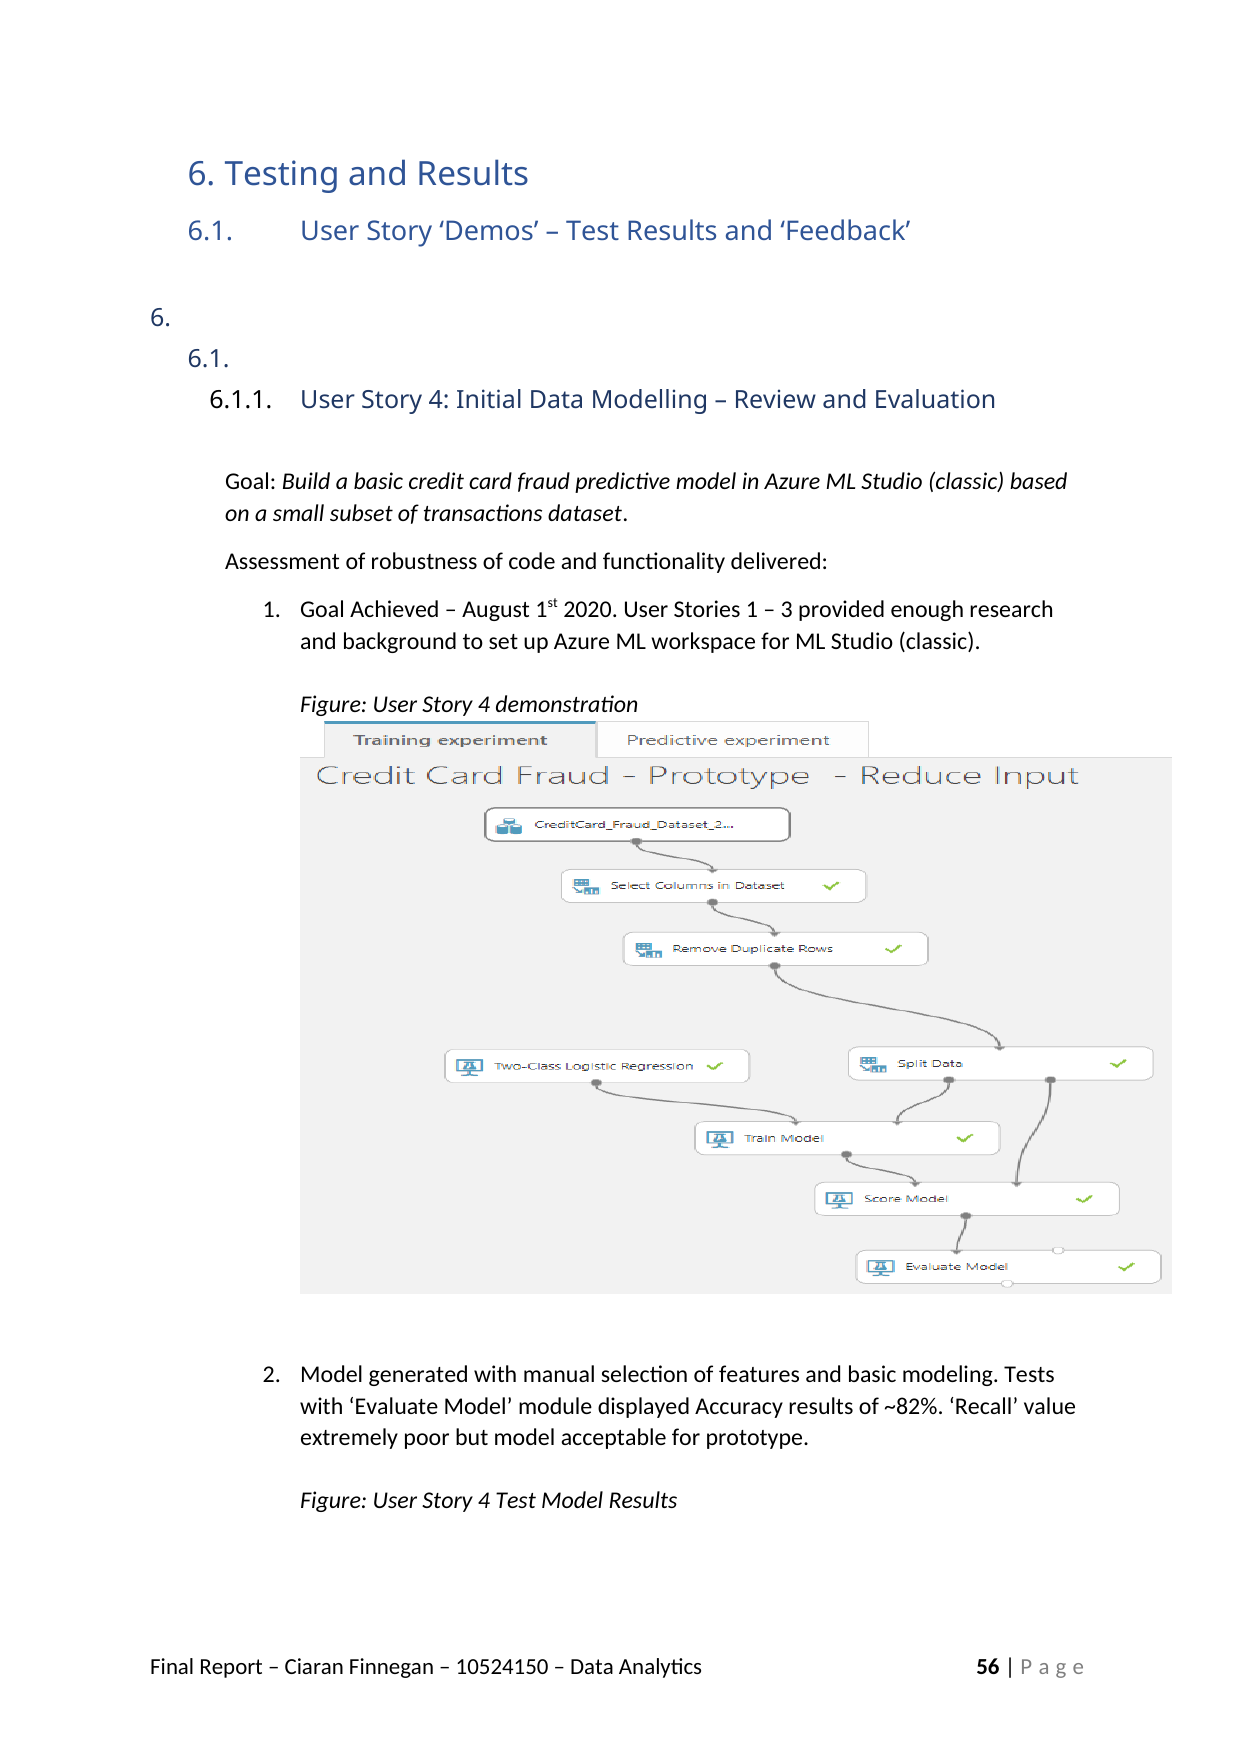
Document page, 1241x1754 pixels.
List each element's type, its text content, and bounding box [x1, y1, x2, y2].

picture [300, 720, 1172, 1294]
list Model generated with manual selection of features and basic modeling. Tests with ‘Evaluate Model’ module displayed Accuracy results of ~82%. ‘Recall’ value extremely poor but model acceptable for prototype. [262, 1359, 1090, 1452]
text Goal: Build a basic credit card fraud predictive model in Azure ML Studio (classic) based on a small subset of transactions dataset. [225, 466, 1090, 527]
text Assessment of robustness of code and functionality delivered: [225, 546, 1090, 575]
list Figure: User Story 4 Test Model Results [300, 1486, 1090, 1515]
subtitle User Story 4: Initial Data Modelling – Review and Evaluation [209, 381, 1090, 415]
subtitle Testing and Results [187, 150, 1090, 195]
list Goal Achieved – August 1st 2020. User Stories 1 – 3 provided enough research and background to set up Azure ML workspace for ML Studio (classic). [262, 594, 1090, 655]
subtitle User Story ‘Demos’ – Test Results and ‘Feedback’ [187, 211, 1090, 248]
list Figure: User Story 4 demonstration [300, 689, 1090, 718]
